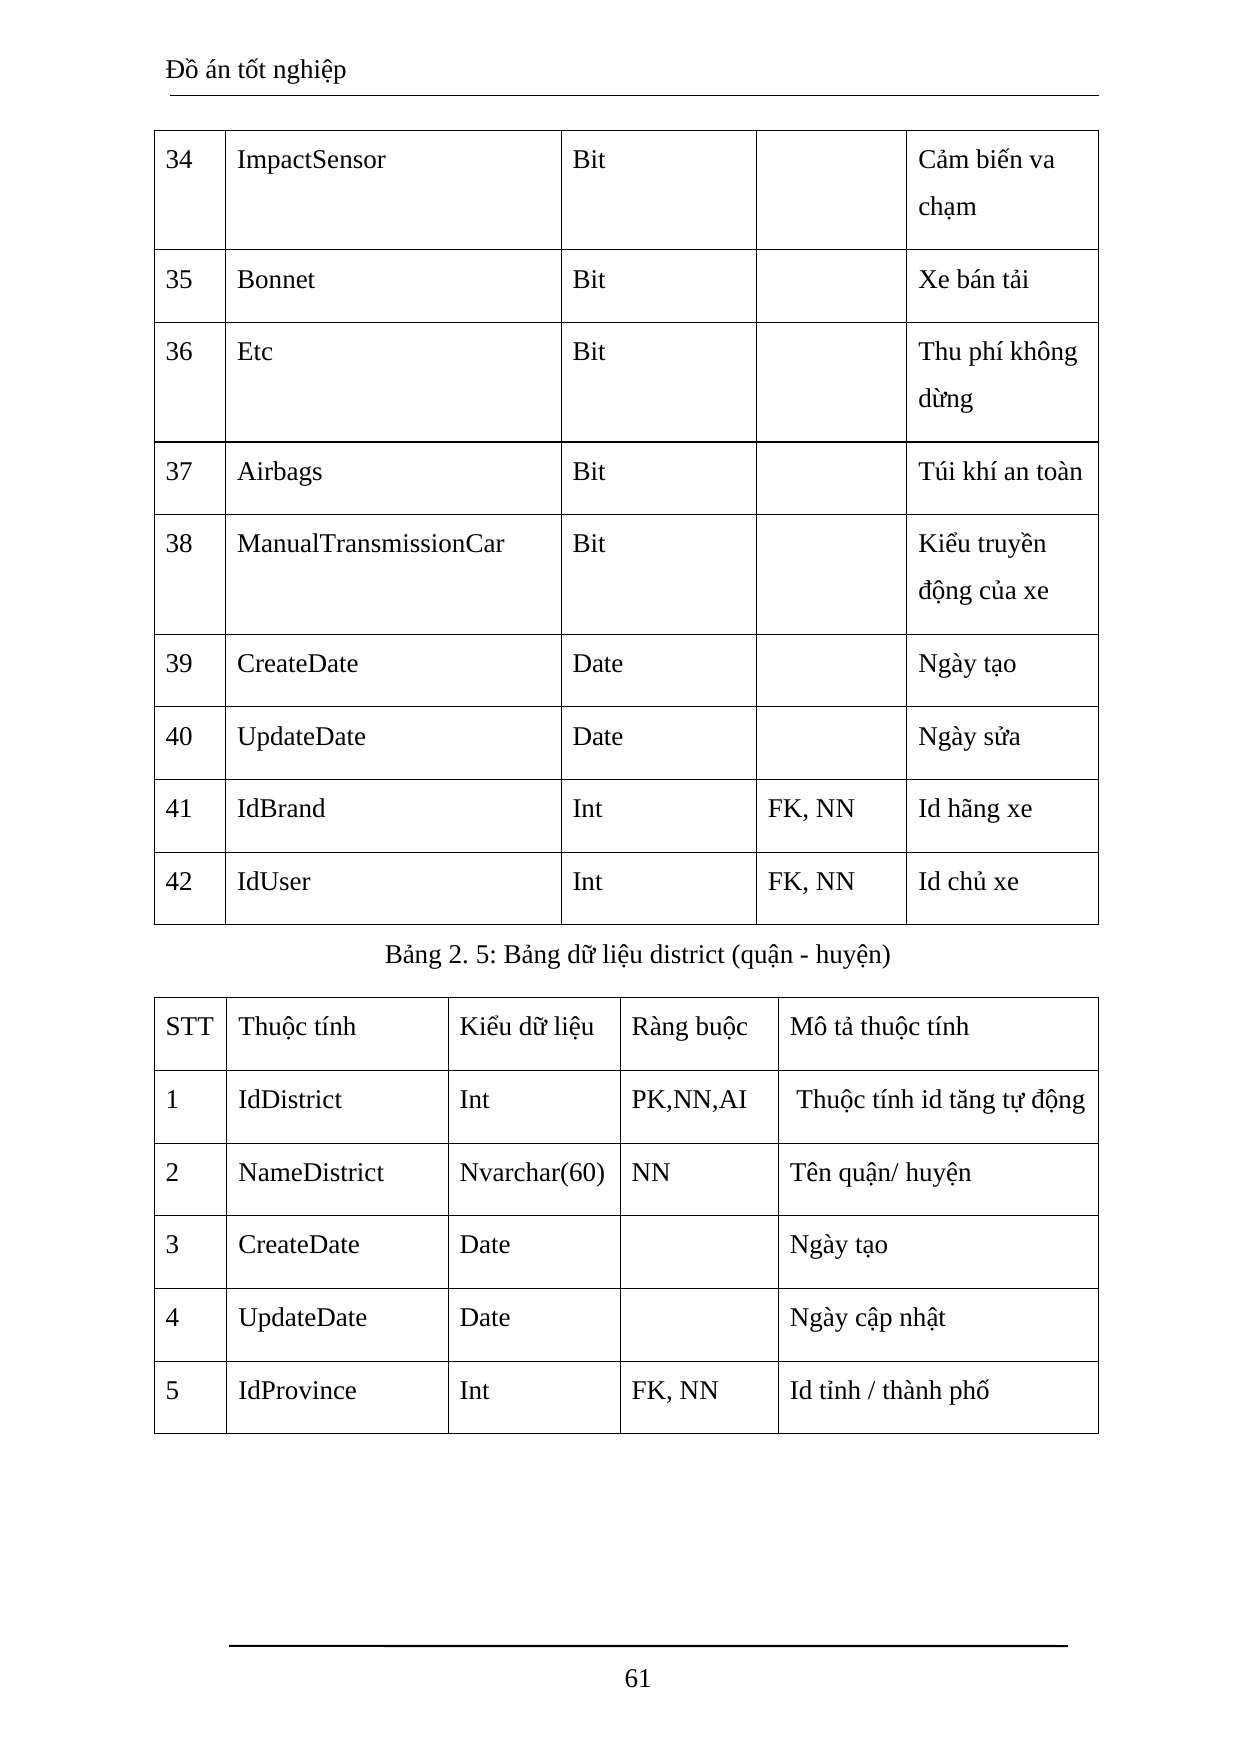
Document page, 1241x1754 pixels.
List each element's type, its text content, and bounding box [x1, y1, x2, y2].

table_header Thuộc tính [227, 998, 448, 1070]
table_cell 36 [155, 323, 225, 441]
table_cell ImpactSensor [226, 131, 561, 249]
table_cell Id tỉnh / thành phố [779, 1362, 1098, 1433]
table_cell 3 [155, 1216, 226, 1288]
table_header STT [155, 998, 226, 1070]
table_cell Ngày sửa [907, 707, 1098, 779]
table_cell 2 [155, 1144, 226, 1215]
table_cell Bit [562, 443, 756, 514]
table_header Ràng buộc [621, 998, 778, 1070]
table_cell IdBrand [226, 780, 561, 852]
table_cell 5 [155, 1362, 226, 1433]
table_cell Kiểu truyền động của xe [907, 515, 1098, 633]
table_cell [757, 515, 906, 633]
table_cell FK, NN [757, 853, 906, 924]
table_cell Ngày cập nhật [779, 1289, 1098, 1361]
table_cell IdProvince [227, 1362, 448, 1433]
table_cell 42 [155, 853, 225, 924]
table_cell ManualTransmissionCar [226, 515, 561, 633]
table_cell 1 [155, 1071, 226, 1142]
table_cell FK, NN [621, 1362, 778, 1433]
table_cell [757, 250, 906, 322]
table_cell Bit [562, 323, 756, 441]
table_cell Túi khí an toàn [907, 443, 1098, 514]
table_cell Thu phí không dừng [907, 323, 1098, 441]
table_cell Bit [562, 131, 756, 249]
table_cell [757, 323, 906, 441]
table_cell 35 [155, 250, 225, 322]
table_cell Cảm biến va chạm [907, 131, 1098, 249]
table_cell [757, 131, 906, 249]
table_cell Etc [226, 323, 561, 441]
table_cell [621, 1289, 778, 1361]
table_cell 40 [155, 707, 225, 779]
table_cell NameDistrict [227, 1144, 448, 1215]
table_cell Int [449, 1362, 620, 1433]
table_cell 39 [155, 635, 225, 706]
table_cell 38 [155, 515, 225, 633]
table_cell CreateDate [226, 635, 561, 706]
table_cell Date [449, 1216, 620, 1288]
table_cell Date [562, 635, 756, 706]
table_cell Airbags [226, 443, 561, 514]
table_cell Date [449, 1289, 620, 1361]
table_cell 4 [155, 1289, 226, 1361]
table_cell 37 [155, 443, 225, 514]
table_cell Int [562, 780, 756, 852]
table_cell [621, 1216, 778, 1288]
table_cell [757, 443, 906, 514]
table_cell Id chủ xe [907, 853, 1098, 924]
table_cell Thuộc tính id tăng tự động [779, 1071, 1098, 1142]
table_header Kiểu dữ liệu [449, 998, 620, 1070]
table_cell Ngày tạo [907, 635, 1098, 706]
table_cell Bit [562, 250, 756, 322]
table_cell Bit [562, 515, 756, 633]
table_cell IdDistrict [227, 1071, 448, 1142]
table_header Mô tả thuộc tính [779, 998, 1098, 1070]
table_cell [757, 707, 906, 779]
table_cell UpdateDate [227, 1289, 448, 1361]
table_cell IdUser [226, 853, 561, 924]
table_cell Int [562, 853, 756, 924]
table_cell CreateDate [227, 1216, 448, 1288]
table_cell 41 [155, 780, 225, 852]
table_cell Int [449, 1071, 620, 1142]
table_cell Ngày tạo [779, 1216, 1098, 1288]
table_cell UpdateDate [226, 707, 561, 779]
table_cell Tên quận/ huyện [779, 1144, 1098, 1215]
table_cell Bonnet [226, 250, 561, 322]
table_cell FK, NN [757, 780, 906, 852]
table_cell PK,NN,AI [621, 1071, 778, 1142]
table_cell Xe bán tải [907, 250, 1098, 322]
table_cell [757, 635, 906, 706]
table_cell Nvarchar(60) [449, 1144, 620, 1215]
table_cell Id hãng xe [907, 780, 1098, 852]
table_cell 34 [155, 131, 225, 249]
table_cell Date [562, 707, 756, 779]
table_cell NN [621, 1144, 778, 1215]
